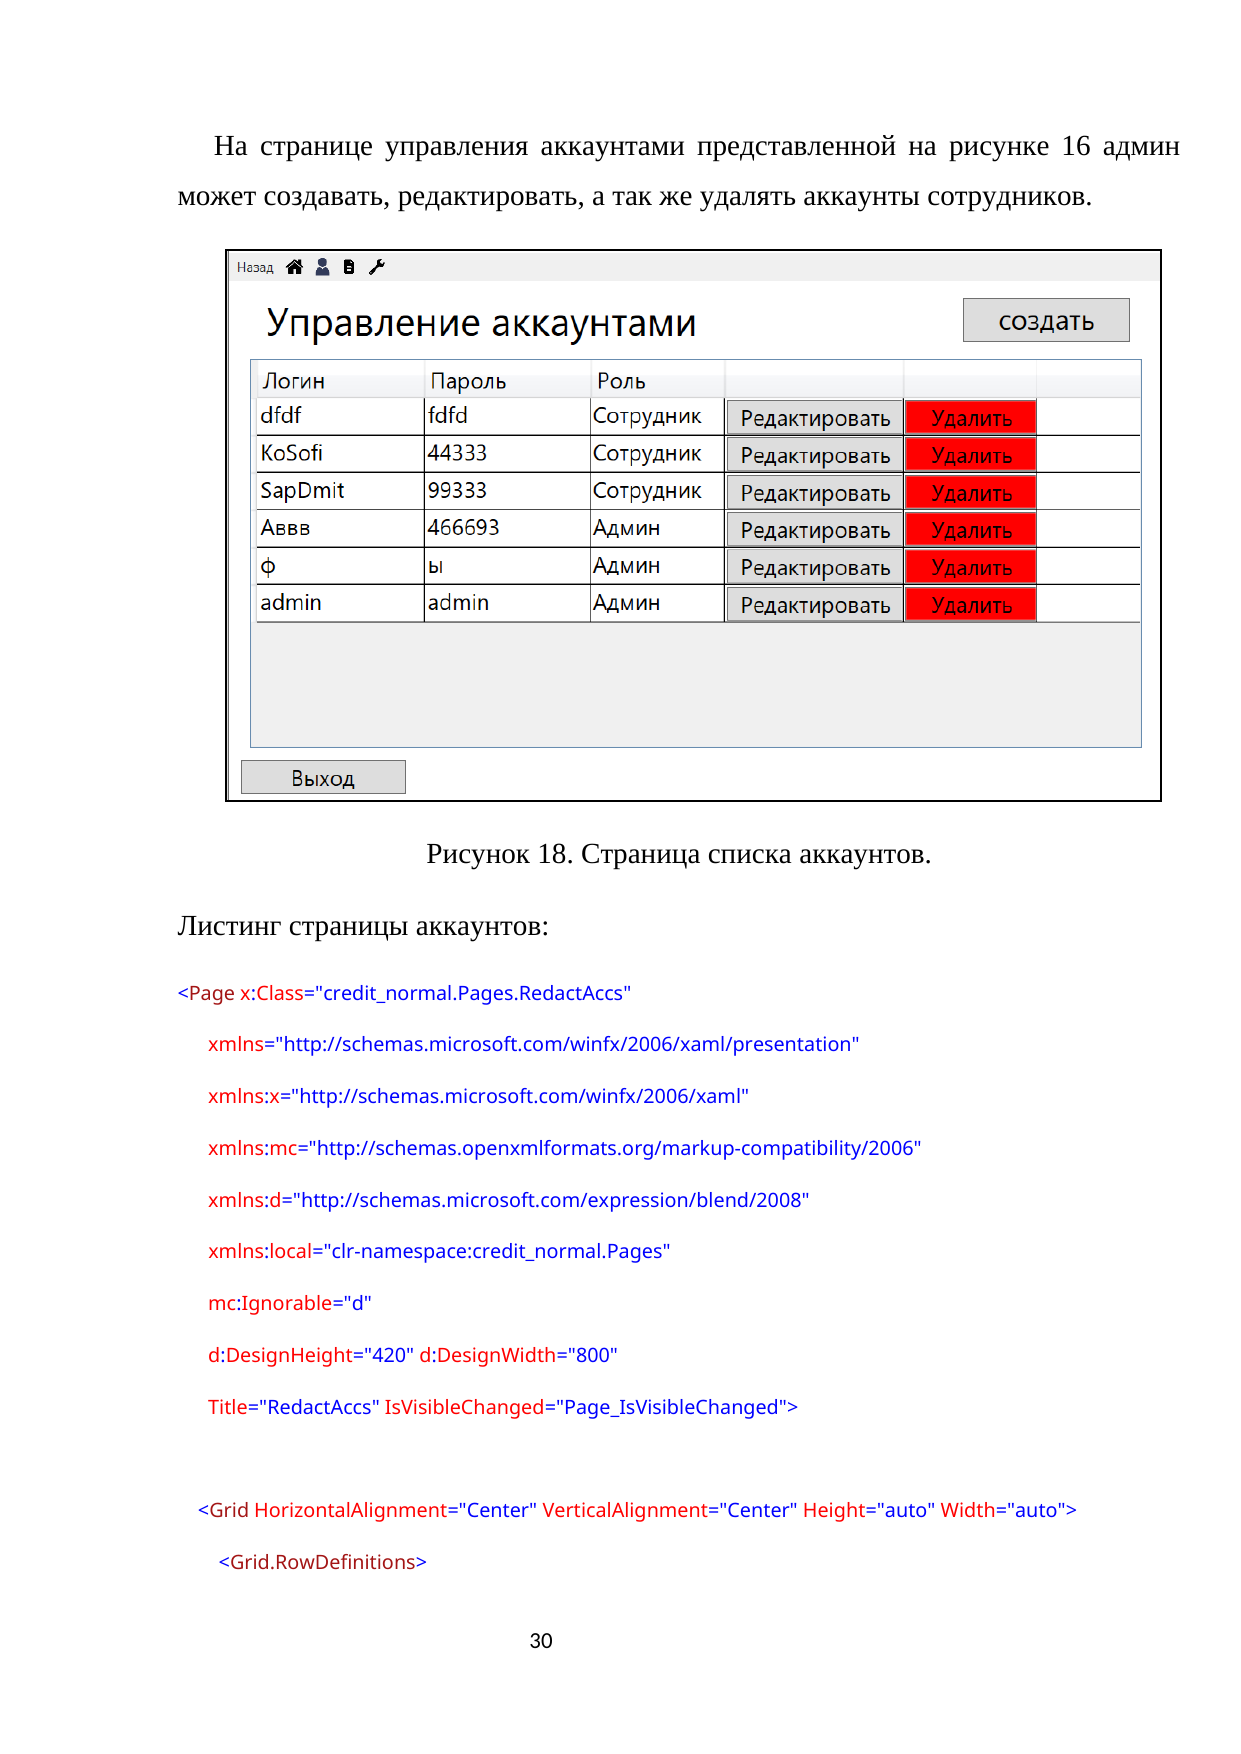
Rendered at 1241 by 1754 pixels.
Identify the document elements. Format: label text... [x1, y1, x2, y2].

text xmlns:mc="http://schemas.openxmlformats.org/markup-compatibility/2006" [177, 1134, 1181, 1161]
text На странице управления аккаунтами представленной на рисунке 16 админ может создавать, редактировать, а так же удалять аккаунты сотрудников. [177, 128, 1181, 212]
picture [227, 251, 1160, 800]
text xmlns:local="clr-namespace:credit_normal.Pages" [177, 1238, 1181, 1265]
text xmlns="http://schemas.microsoft.com/winfx/2006/xaml/presentation" [177, 1031, 1181, 1058]
text Рисунок 18. Страница списка аккаунтов. [177, 837, 1181, 870]
text <Grid HorizontalAlignment="Center" VerticalAlignment="Center" Height="auto" Width="auto"> [177, 1497, 1181, 1523]
text <Page x:Class="credit_normal.Pages.RedactAccs" [177, 979, 1181, 1006]
text xmlns:x="http://schemas.microsoft.com/winfx/2006/xaml" [177, 1082, 1181, 1109]
text mc:Ignorable="d" [177, 1289, 1181, 1316]
text Title="RedactAccs" IsVisibleChanged="Page_IsVisibleChanged"> [177, 1393, 1181, 1420]
text d:DesignHeight="420" d:DesignWidth="800" [177, 1341, 1181, 1368]
text <Grid.RowDefinitions> [177, 1548, 1181, 1575]
text xmlns:d="http://schemas.microsoft.com/expression/blend/2008" [177, 1186, 1181, 1213]
text Листинг страницы аккаунтов: [177, 908, 1181, 941]
